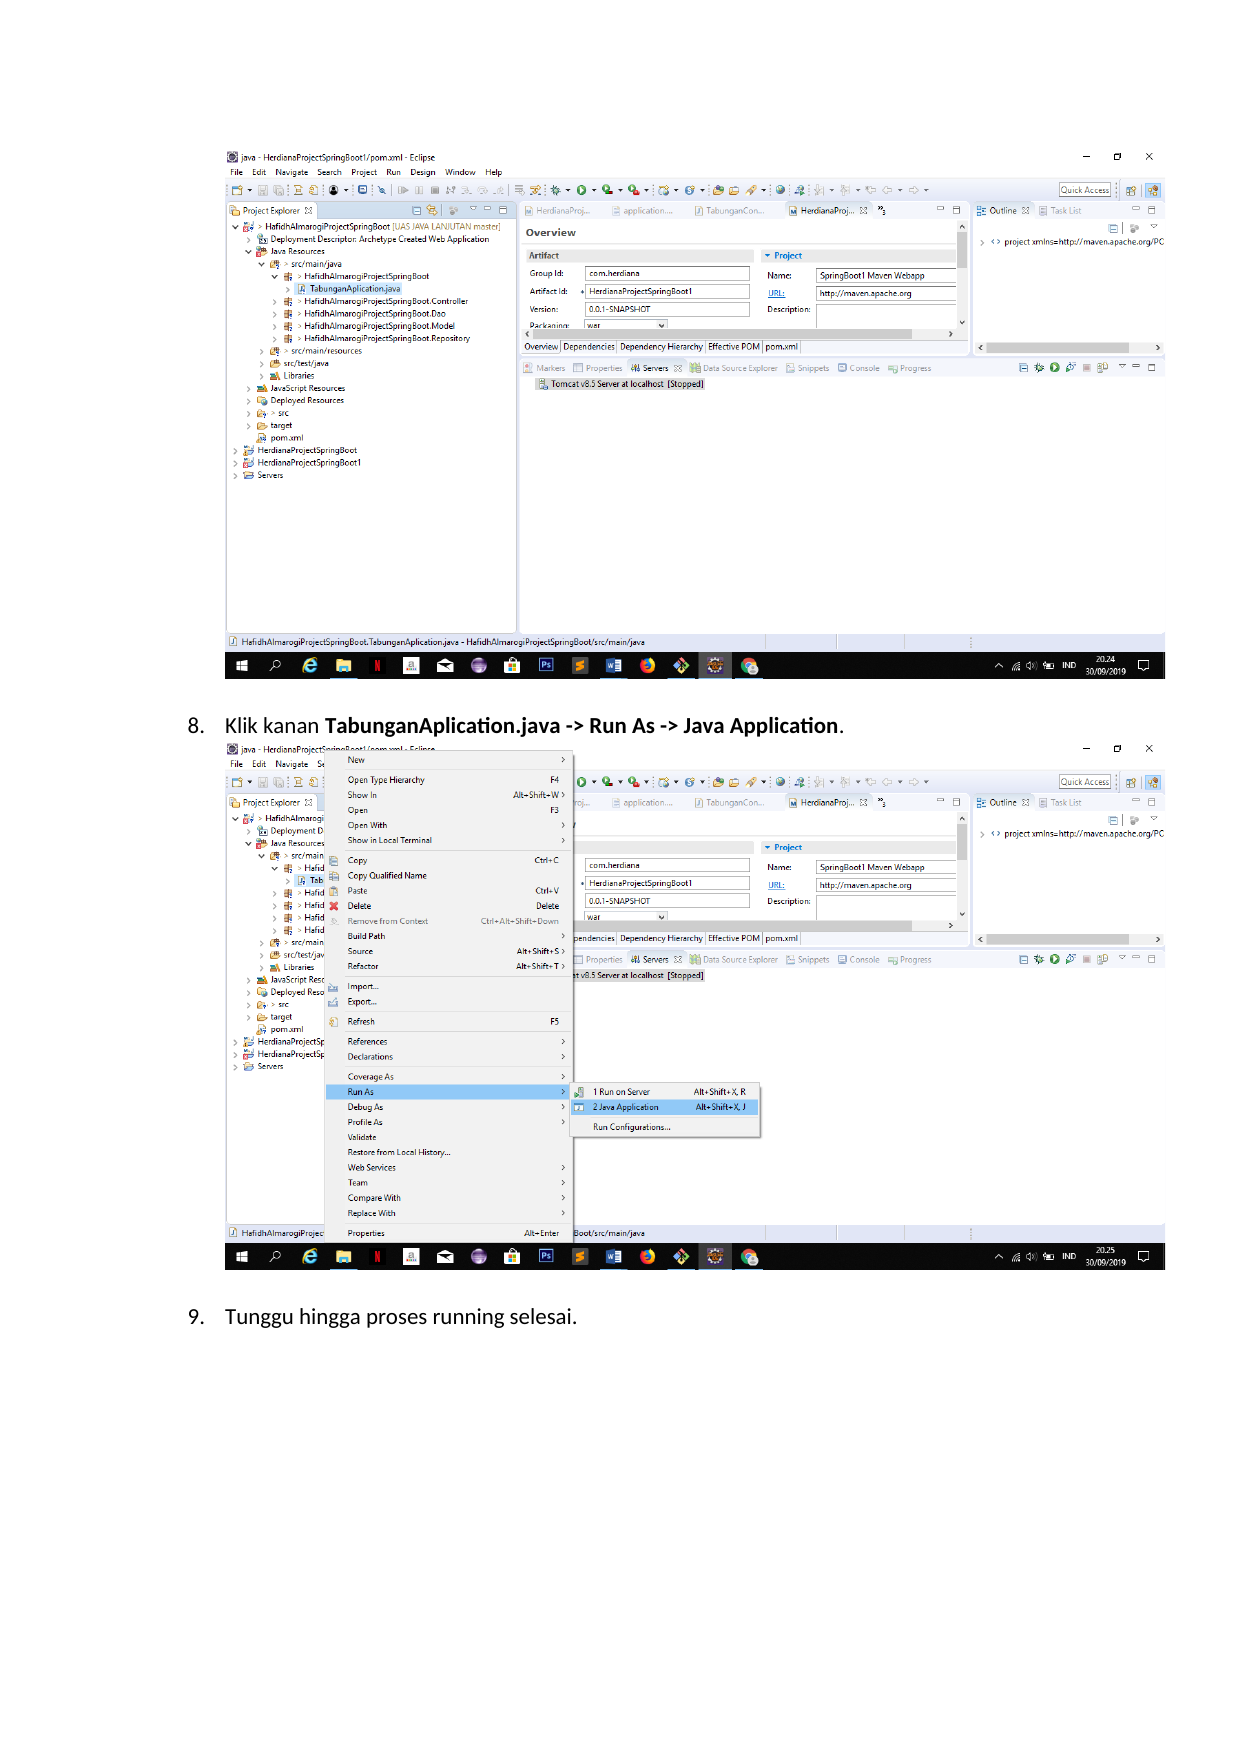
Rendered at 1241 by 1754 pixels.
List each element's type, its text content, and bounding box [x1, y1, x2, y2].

picture [225, 741, 1166, 1270]
picture [225, 150, 1166, 679]
list Klik kanan TabunganAplication.java -> Run As -> Java Application. [187, 711, 1090, 739]
list Tunggu hingga proses running selesai. [187, 1302, 1090, 1330]
